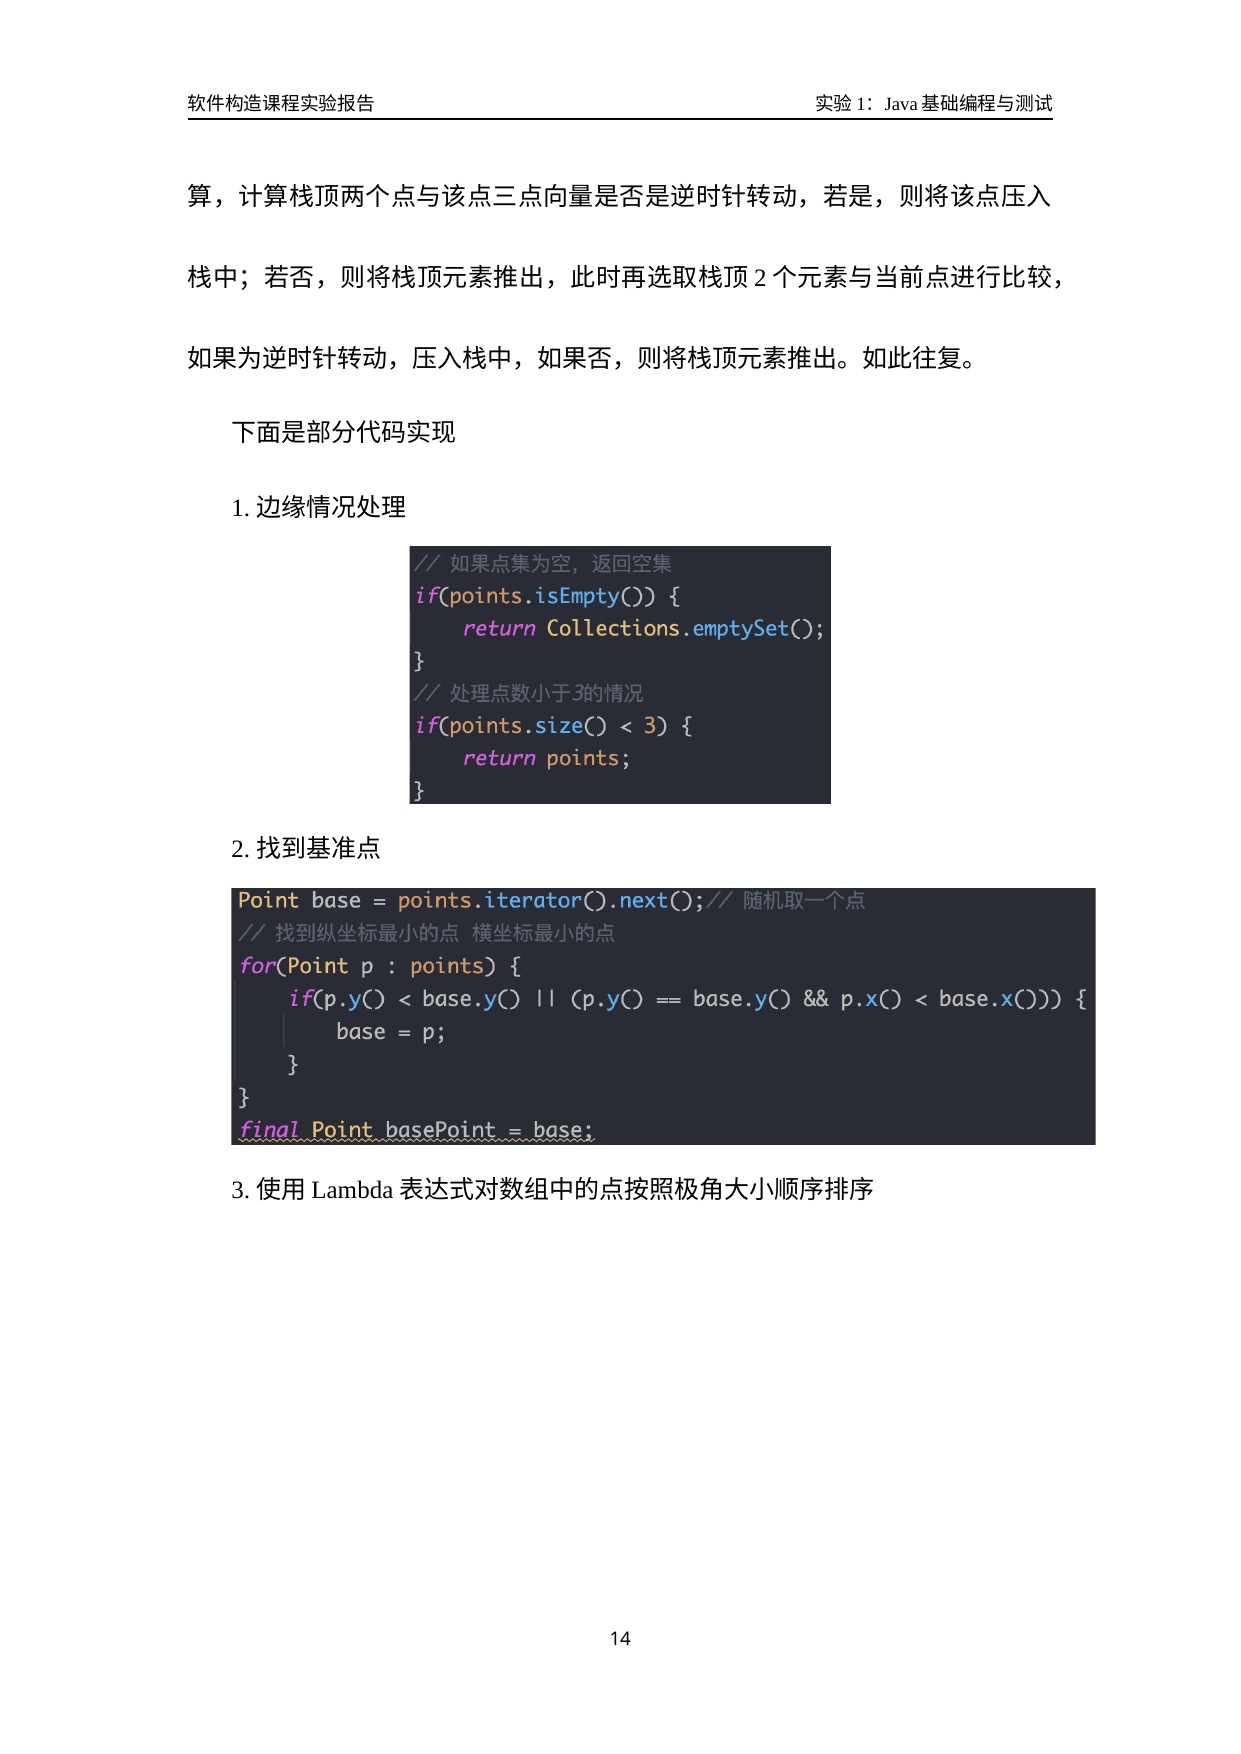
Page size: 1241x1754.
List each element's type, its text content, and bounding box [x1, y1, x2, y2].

picture [231, 888, 1096, 1145]
list 找到基准点 [231, 814, 1053, 879]
picture [409, 546, 831, 804]
list 边缘情况处理 [231, 473, 1053, 538]
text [187, 162, 1053, 389]
list 使用Lambda 表达式对数组中的点按照极角大小顺序排序 [231, 1156, 1053, 1221]
text 下面是部分代码实现 [187, 398, 1053, 463]
